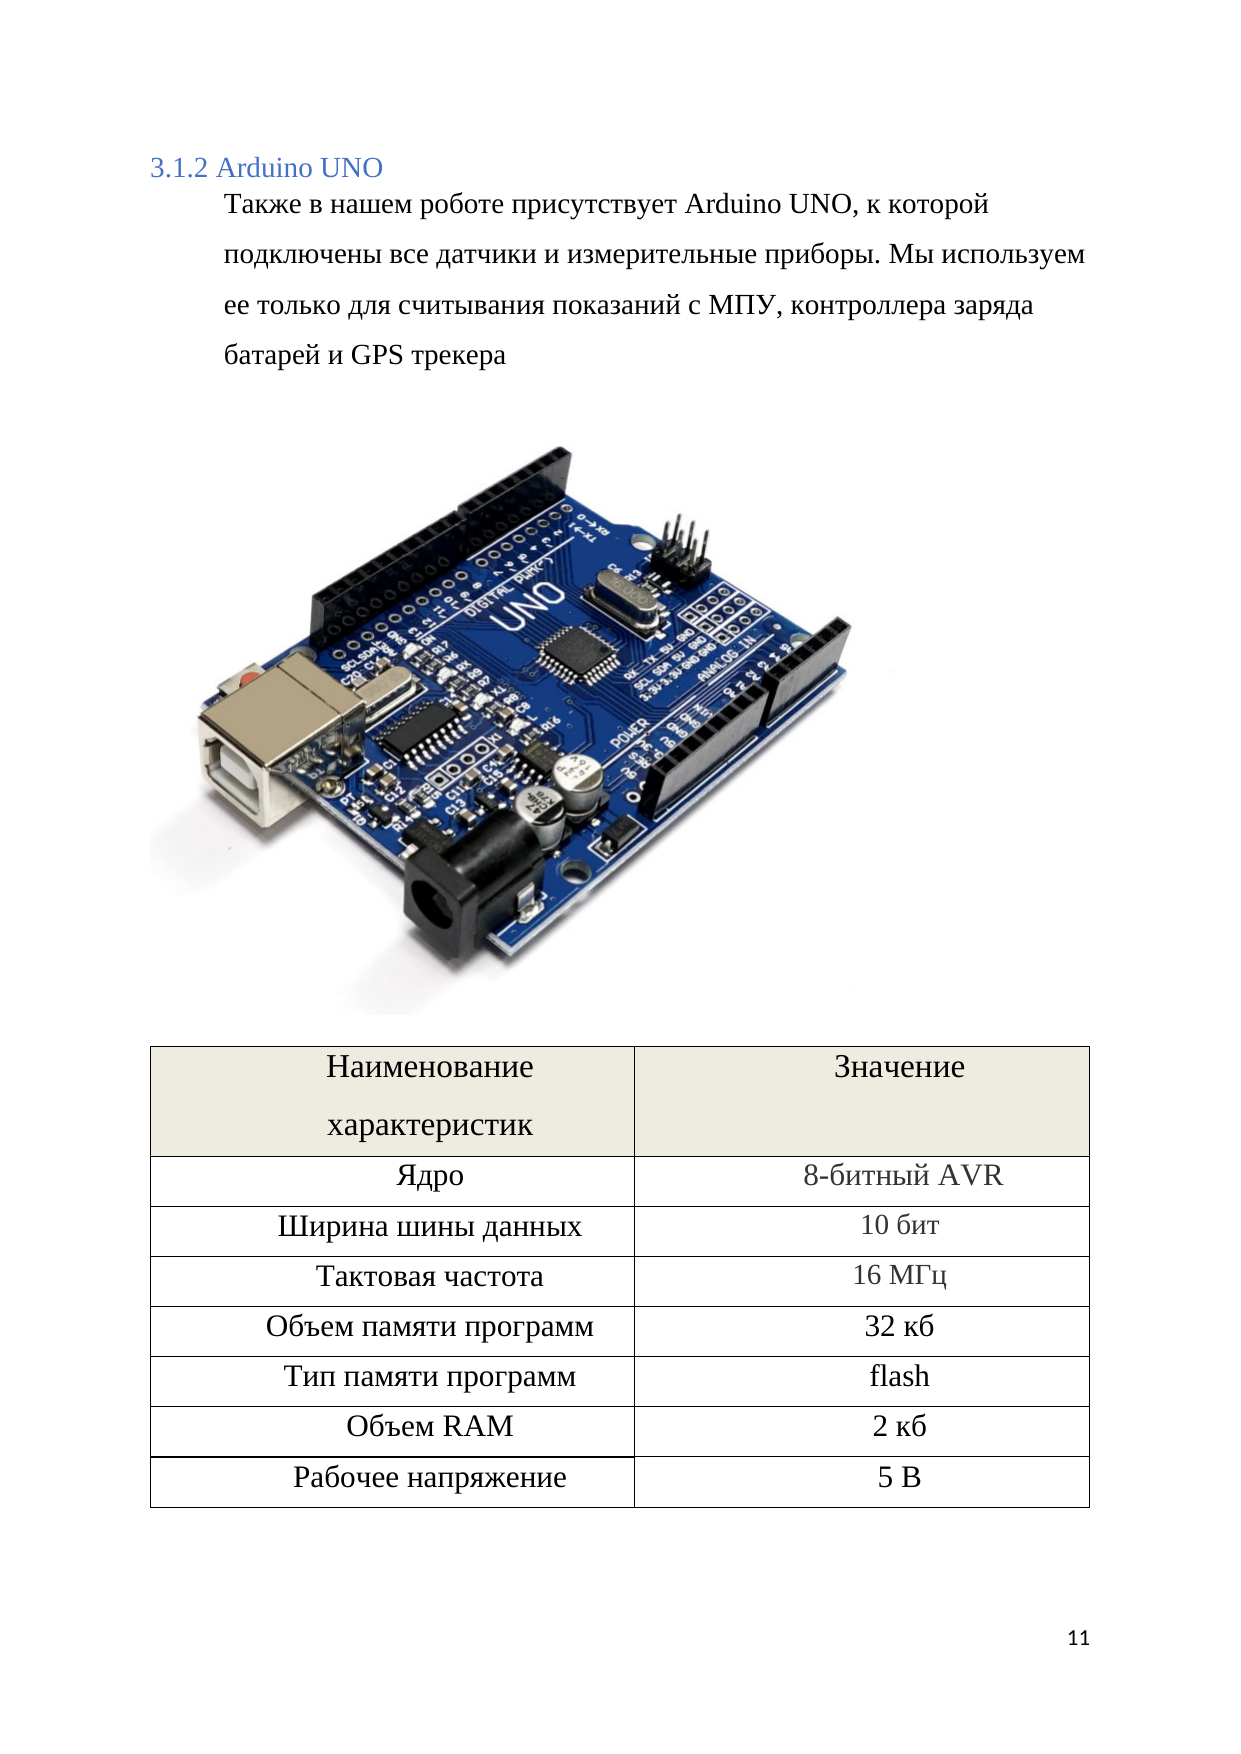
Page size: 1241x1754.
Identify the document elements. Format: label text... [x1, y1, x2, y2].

table_header Наименование характеристик [151, 1047, 634, 1156]
table_cell flash [635, 1357, 1089, 1406]
table_cell 32 кб [635, 1307, 1089, 1356]
table_cell Объем RAM [151, 1407, 634, 1456]
subtitle 3.1.2 Arduino UNO [150, 150, 1090, 183]
table_cell Ядро [151, 1157, 634, 1206]
table_cell Тактовая частота [151, 1257, 634, 1306]
table_cell Объем памяти программ [151, 1307, 634, 1356]
table_cell 2 кб [635, 1407, 1089, 1456]
table_cell Рабочее напряжение [151, 1458, 634, 1507]
text Также в нашем роботе присутствует Arduino UNO, к которой подключены все датчики и измерительные приборы. Мы используем ее только для считывания показаний с МПУ, контроллера заряда батарей и GPS трекера [224, 186, 1090, 371]
picture [150, 404, 901, 1015]
table_cell 16 МГц [635, 1257, 1089, 1306]
table_header Значение [635, 1047, 1089, 1156]
table_cell 8-битный AVR [635, 1157, 1089, 1206]
table_cell Тип памяти программ [151, 1357, 634, 1406]
table_cell 10 бит [635, 1207, 1089, 1256]
table_cell Ширина шины данных [151, 1207, 634, 1256]
table_cell 5 В [635, 1457, 1089, 1507]
